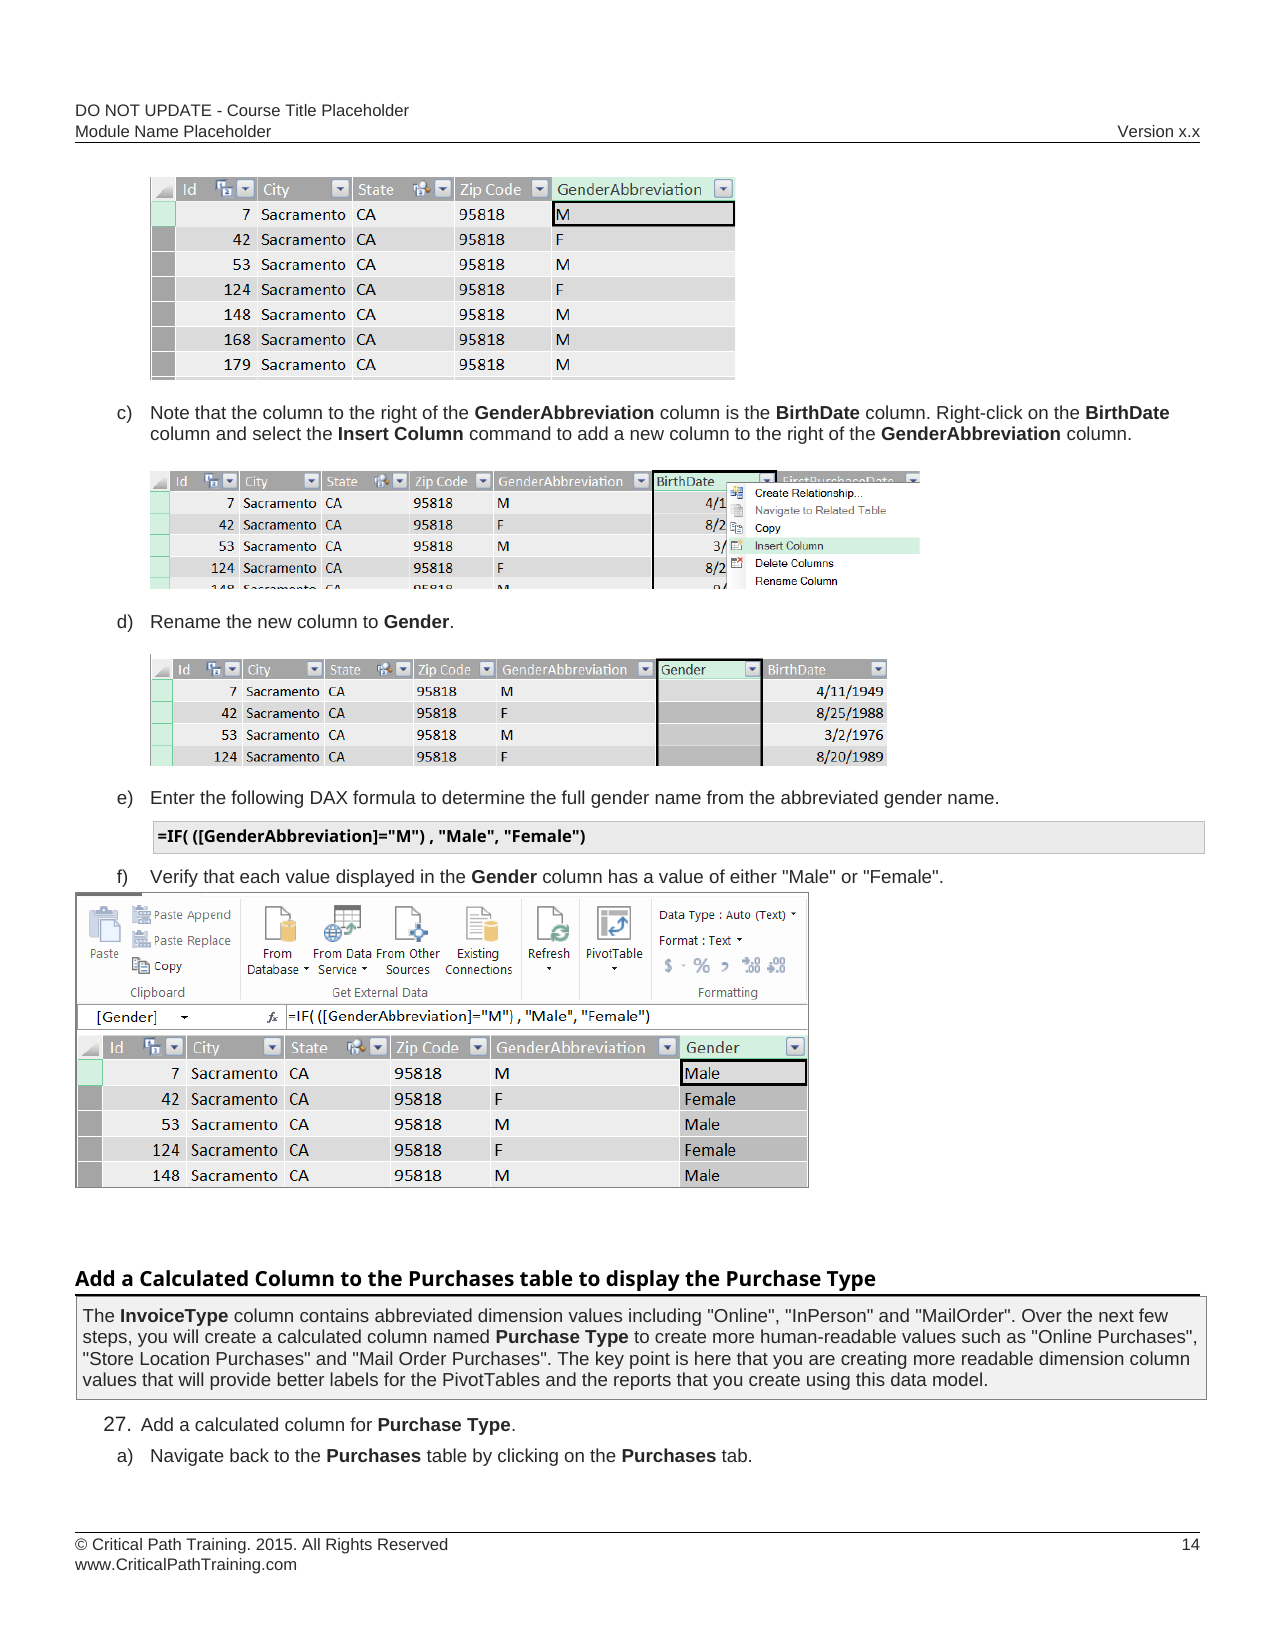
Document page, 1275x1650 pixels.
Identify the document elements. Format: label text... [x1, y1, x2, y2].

text Rename the new column to Gender. [117, 611, 1200, 632]
picture [150, 654, 887, 766]
list Add a calculated column for Purchase Type. [103, 1412, 1200, 1436]
text Verify that each value displayed in the Gender column has a value of either "Male" or "Female". [117, 866, 1200, 887]
text Enter the following DAX formula to determine the full gender name from the abbreviated gender name. [117, 787, 1200, 808]
list Note that the column to the right of the GenderAbbreviation column is the BirthDate column. Right-click on the BirthDate column and select the Insert Column command to add a new column to the right of the GenderAbbreviation column. [117, 402, 1200, 445]
picture [77, 893, 808, 1187]
list Navigate back to the Purchases table by clicking on the Purchases tab. [117, 1444, 1200, 1466]
text The InvoiceType column contains abbreviated dimension values including "Online", "InPerson" and "MailOrder". Over the next few steps, you will create a calculated column named Purchase Type to create more human-readable values such as "Online Purchases", "Store Location Purchases" and "Mail Order Purchases". The key point is here that you are creating more readable dimension column values that will provide better labels for the PivotTables and the reports that you create using this data model. [77, 1297, 1206, 1399]
picture [150, 466, 920, 589]
picture [150, 177, 736, 380]
text =IF( ([GenderAbbreviation]="M") , "Male", "Female") [154, 822, 1204, 853]
subtitle Add a Calculated Column to the Purchases table to display the Purchase Type [75, 1264, 1200, 1294]
